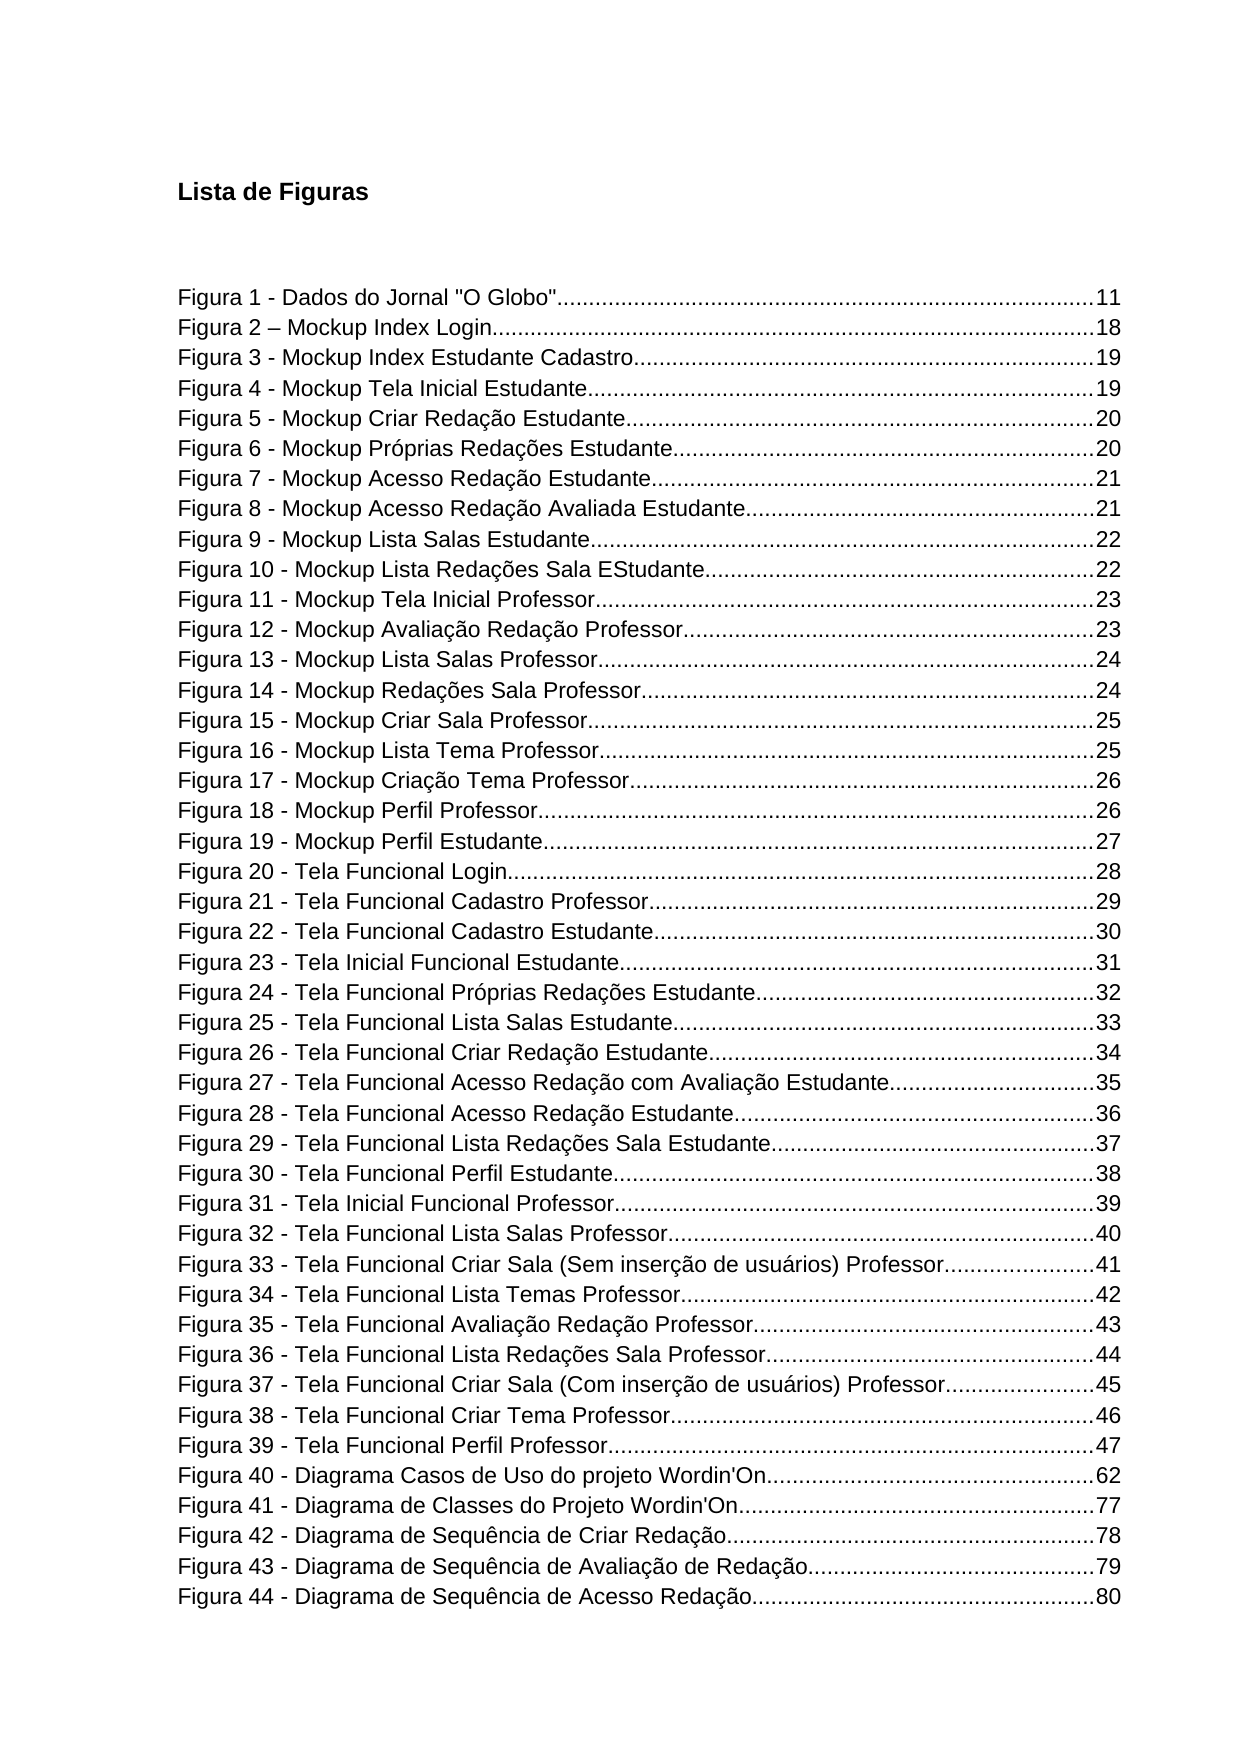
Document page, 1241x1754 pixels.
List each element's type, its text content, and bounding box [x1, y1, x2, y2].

text Figura 7 - Mockup Acesso Redação Estudante 21 [177, 465, 1122, 491]
text Figura 20 - Tela Funcional Login 28 [177, 858, 1122, 884]
text Figura 26 - Tela Funcional Criar Redação Estudante 34 [177, 1039, 1122, 1065]
text Figura 30 - Tela Funcional Perfil Estudante 38 [177, 1160, 1122, 1186]
text Figura 42 - Diagrama de Sequência de Criar Redação 78 [177, 1522, 1122, 1549]
text Figura 1 - Dados do Jornal "O Globo" 11 [177, 284, 1122, 310]
text Figura 38 - Tela Funcional Criar Tema Professor 46 [177, 1402, 1122, 1428]
text Figura 43 - Diagrama de Sequência de Avaliação de Redação 79 [177, 1553, 1122, 1579]
text Figura 37 - Tela Funcional Criar Sala (Com inserção de usuários) Professor 45 [177, 1371, 1122, 1398]
text Figura 16 - Mockup Lista Tema Professor 25 [177, 737, 1122, 763]
text Figura 32 - Tela Funcional Lista Salas Professor 40 [177, 1220, 1122, 1247]
text Figura 39 - Tela Funcional Perfil Professor 47 [177, 1432, 1122, 1458]
text Figura 29 - Tela Funcional Lista Redações Sala Estudante 37 [177, 1130, 1122, 1156]
text Figura 33 - Tela Funcional Criar Sala (Sem inserção de usuários) Professor 41 [177, 1251, 1122, 1277]
text Figura 19 - Mockup Perfil Estudante 27 [177, 828, 1122, 854]
text Figura 13 - Mockup Lista Salas Professor 24 [177, 646, 1122, 673]
text Figura 18 - Mockup Perfil Professor 26 [177, 797, 1122, 824]
text Figura 5 - Mockup Criar Redação Estudante 20 [177, 405, 1122, 431]
text Figura 6 - Mockup Próprias Redações Estudante 20 [177, 435, 1122, 461]
text Figura 9 - Mockup Lista Salas Estudante 22 [177, 526, 1122, 552]
text Figura 4 - Mockup Tela Inicial Estudante 19 [177, 374, 1122, 401]
text Lista de Figuras [177, 177, 1122, 206]
text Figura 11 - Mockup Tela Inicial Professor 23 [177, 586, 1122, 612]
text Figura 3 - Mockup Index Estudante Cadastro 19 [177, 344, 1122, 371]
text Figura 31 - Tela Inicial Funcional Professor 39 [177, 1190, 1122, 1216]
text Figura 25 - Tela Funcional Lista Salas Estudante 33 [177, 1009, 1122, 1035]
text Figura 15 - Mockup Criar Sala Professor 25 [177, 707, 1122, 733]
text Figura 24 - Tela Funcional Próprias Redações Estudante 32 [177, 979, 1122, 1005]
text Figura 34 - Tela Funcional Lista Temas Professor 42 [177, 1281, 1122, 1307]
text Figura 41 - Diagrama de Classes do Projeto Wordin'On 77 [177, 1492, 1122, 1518]
text Figura 23 - Tela Inicial Funcional Estudante 31 [177, 948, 1122, 975]
text Figura 40 - Diagrama Casos de Uso do projeto Wordin'On 62 [177, 1462, 1122, 1488]
text Figura 27 - Tela Funcional Acesso Redação com Avaliação Estudante 35 [177, 1069, 1122, 1096]
text Figura 14 - Mockup Redações Sala Professor 24 [177, 677, 1122, 703]
text Figura 8 - Mockup Acesso Redação Avaliada Estudante 21 [177, 495, 1122, 522]
text Figura 17 - Mockup Criação Tema Professor 26 [177, 767, 1122, 793]
text Figura 21 - Tela Funcional Cadastro Professor 29 [177, 888, 1122, 914]
text Figura 10 - Mockup Lista Redações Sala EStudante 22 [177, 556, 1122, 582]
text Figura 35 - Tela Funcional Avaliação Redação Professor 43 [177, 1311, 1122, 1337]
text Figura 2 – Mockup Index Login 18 [177, 314, 1122, 340]
text Figura 12 - Mockup Avaliação Redação Professor 23 [177, 616, 1122, 642]
text Figura 28 - Tela Funcional Acesso Redação Estudante 36 [177, 1099, 1122, 1126]
text Figura 44 - Diagrama de Sequência de Acesso Redação 80 [177, 1583, 1122, 1609]
text Figura 36 - Tela Funcional Lista Redações Sala Professor 44 [177, 1341, 1122, 1367]
text Figura 22 - Tela Funcional Cadastro Estudante 30 [177, 918, 1122, 944]
